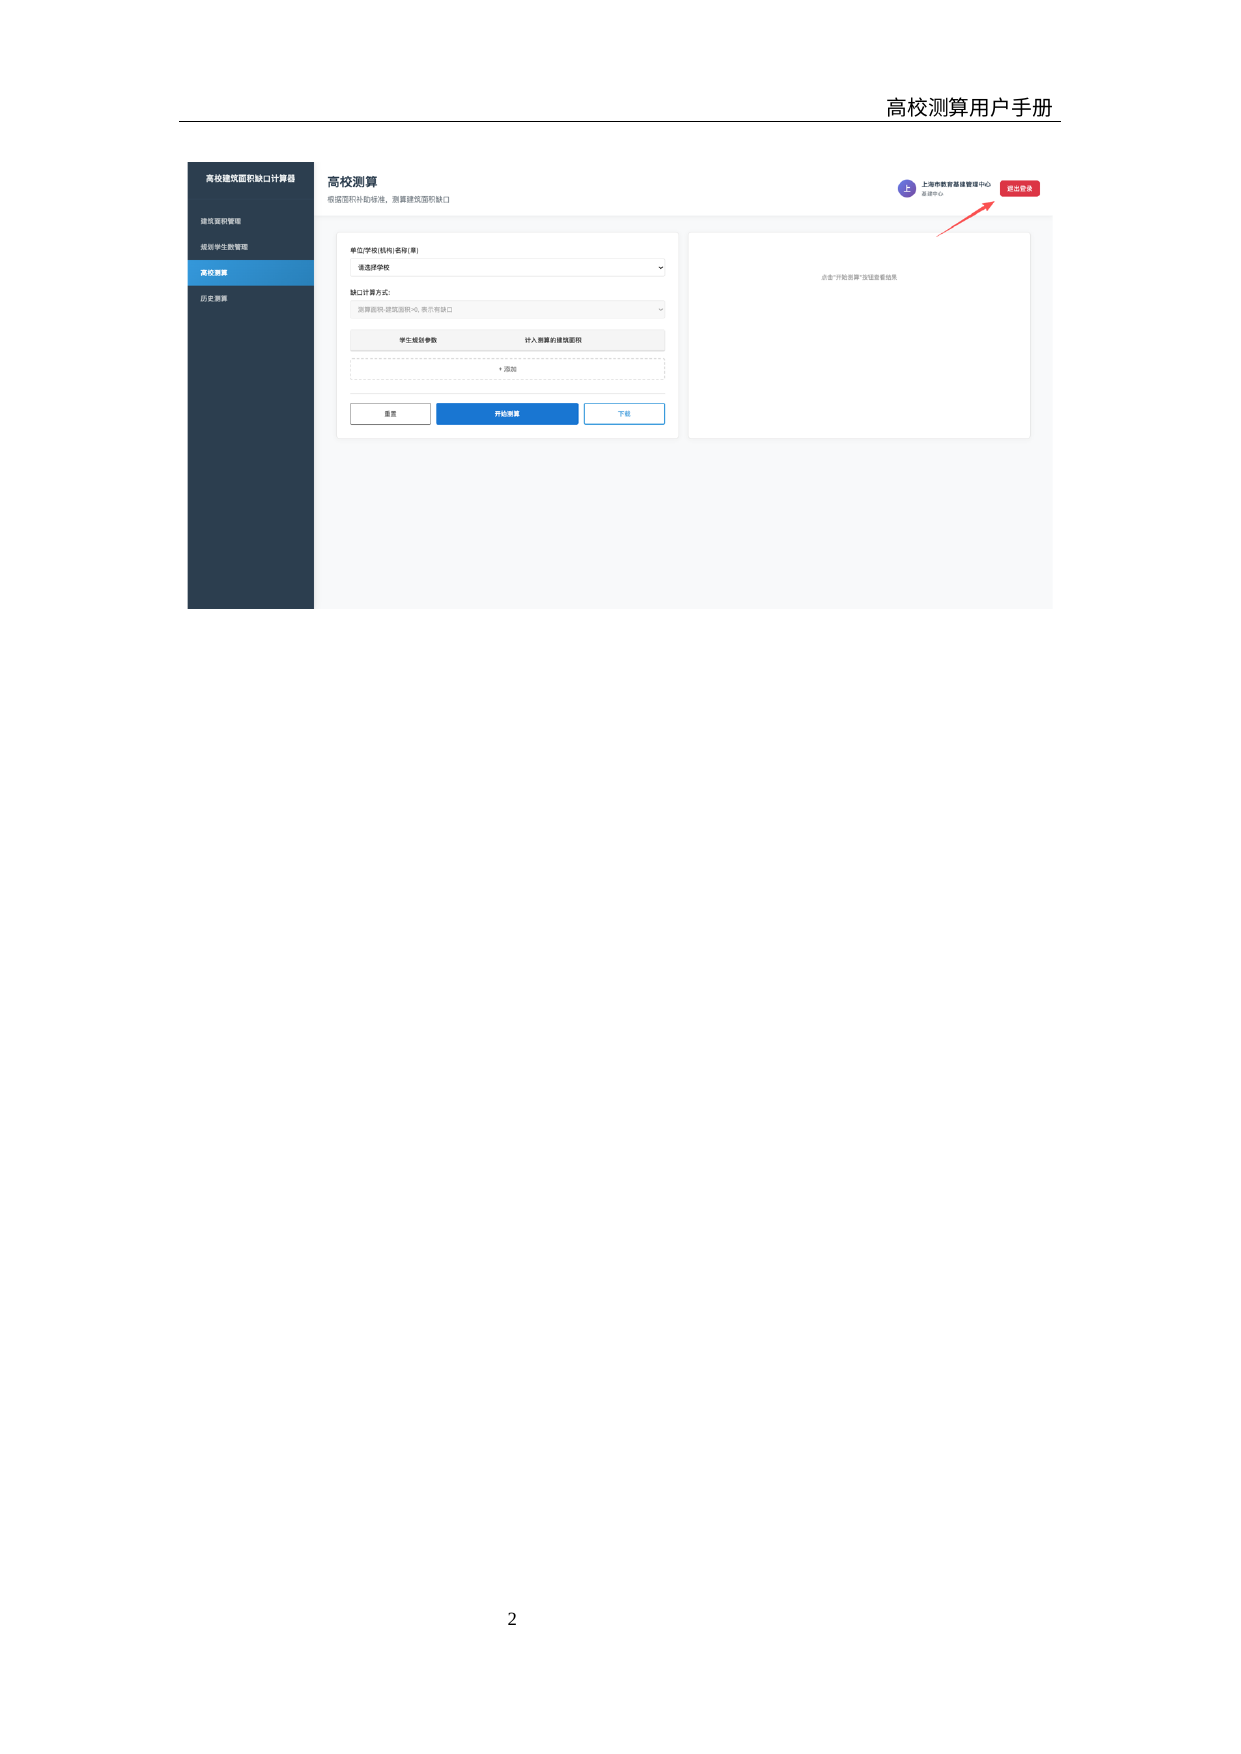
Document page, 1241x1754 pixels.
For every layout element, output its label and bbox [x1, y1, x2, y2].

picture [187, 162, 1053, 609]
